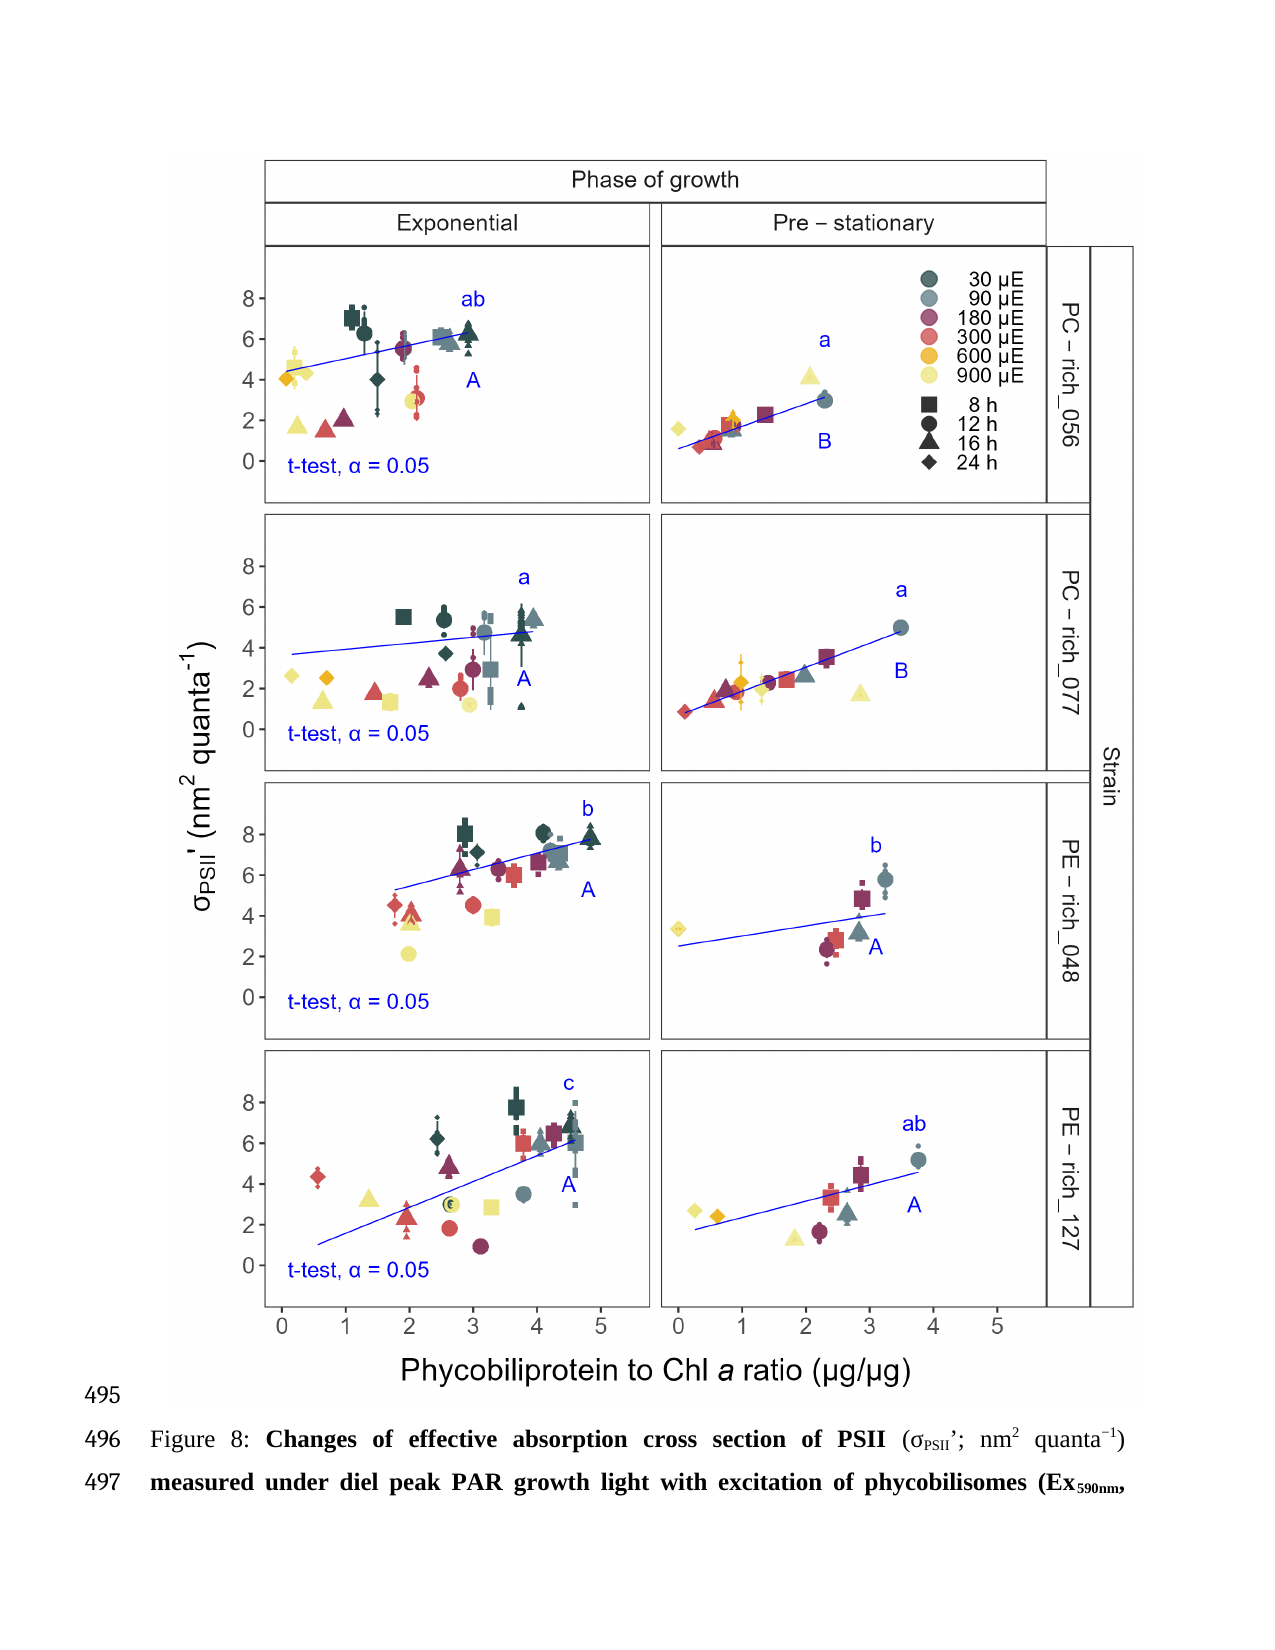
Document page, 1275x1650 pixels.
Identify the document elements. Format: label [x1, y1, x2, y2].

text [150, 1424, 1125, 1496]
picture [168, 150, 1144, 1404]
